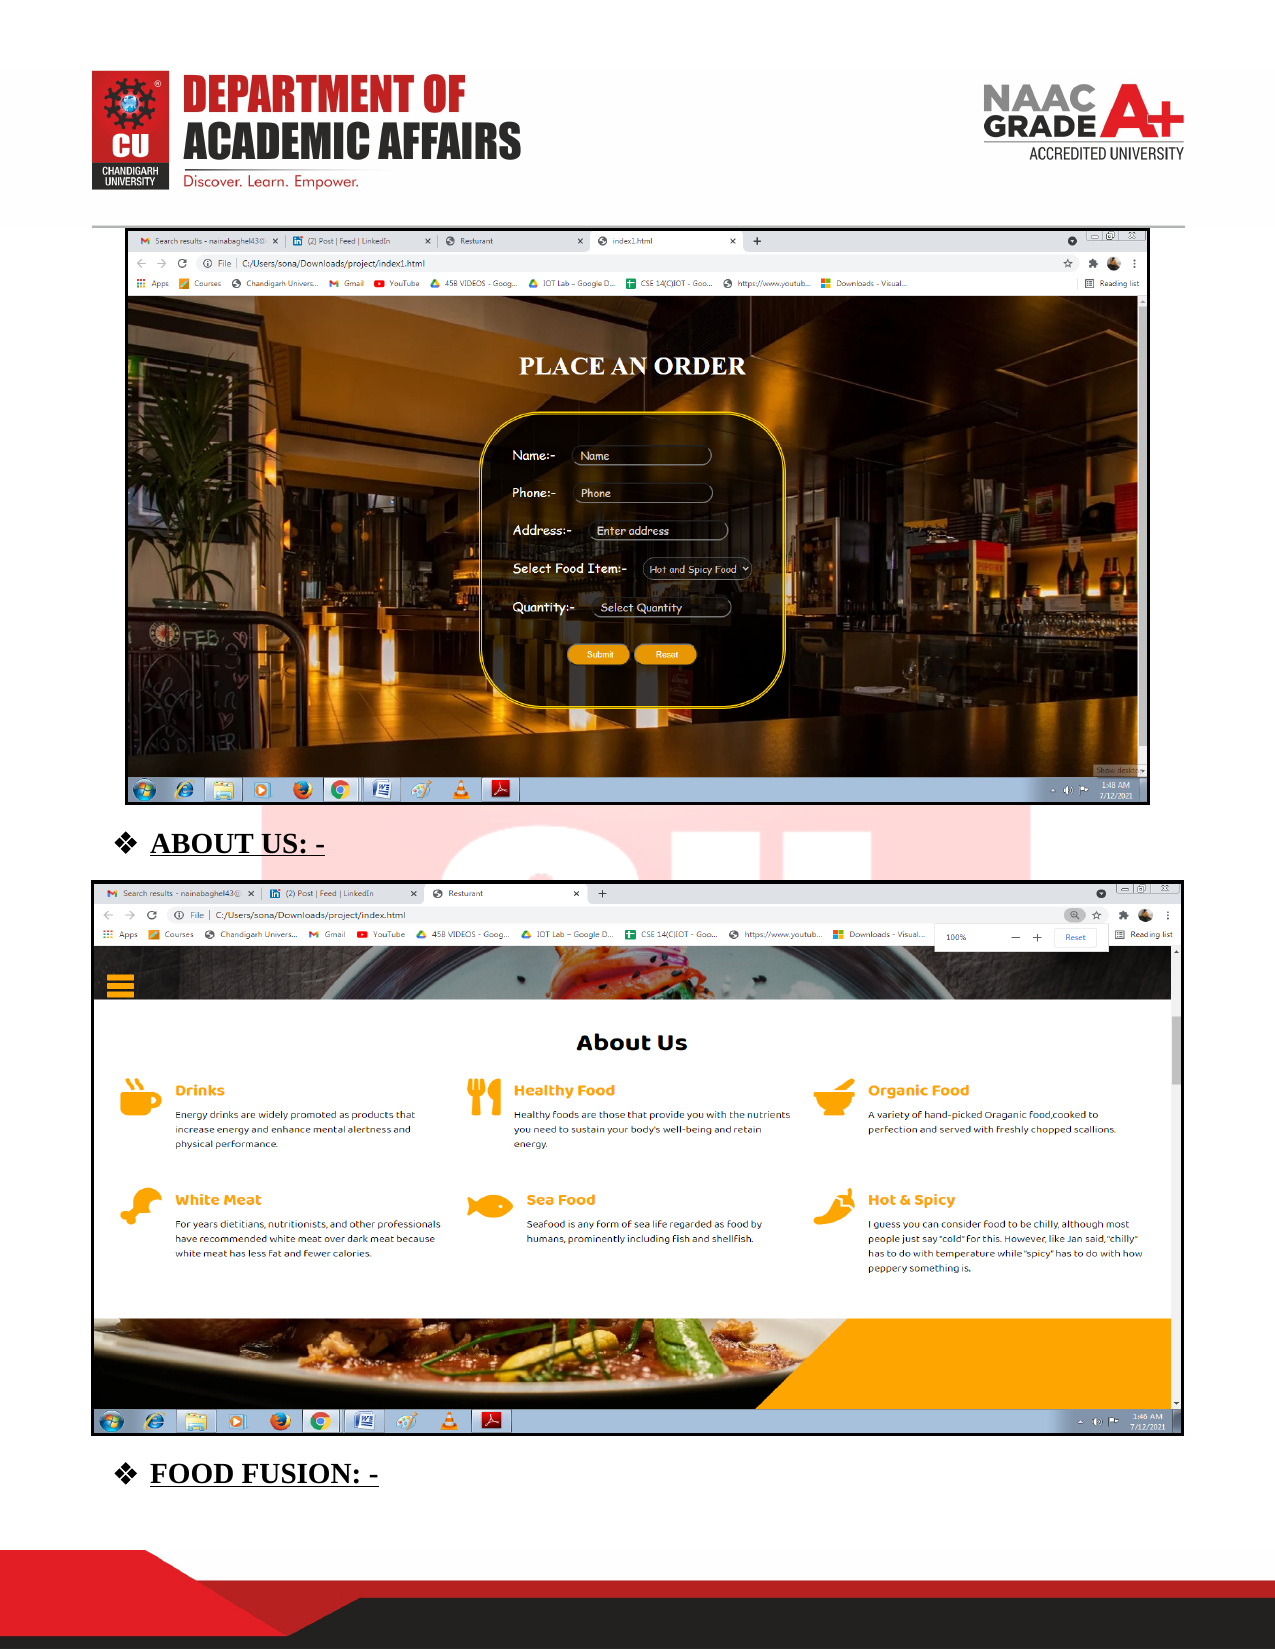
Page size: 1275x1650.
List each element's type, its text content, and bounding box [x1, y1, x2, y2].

picture [0, 69, 1275, 228]
picture [0, 1550, 1275, 1649]
list FOOD FUSION: - [112, 1457, 1200, 1490]
list ABOUT US: - [112, 826, 1200, 859]
picture [94, 884, 1181, 1433]
picture [128, 231, 1147, 802]
